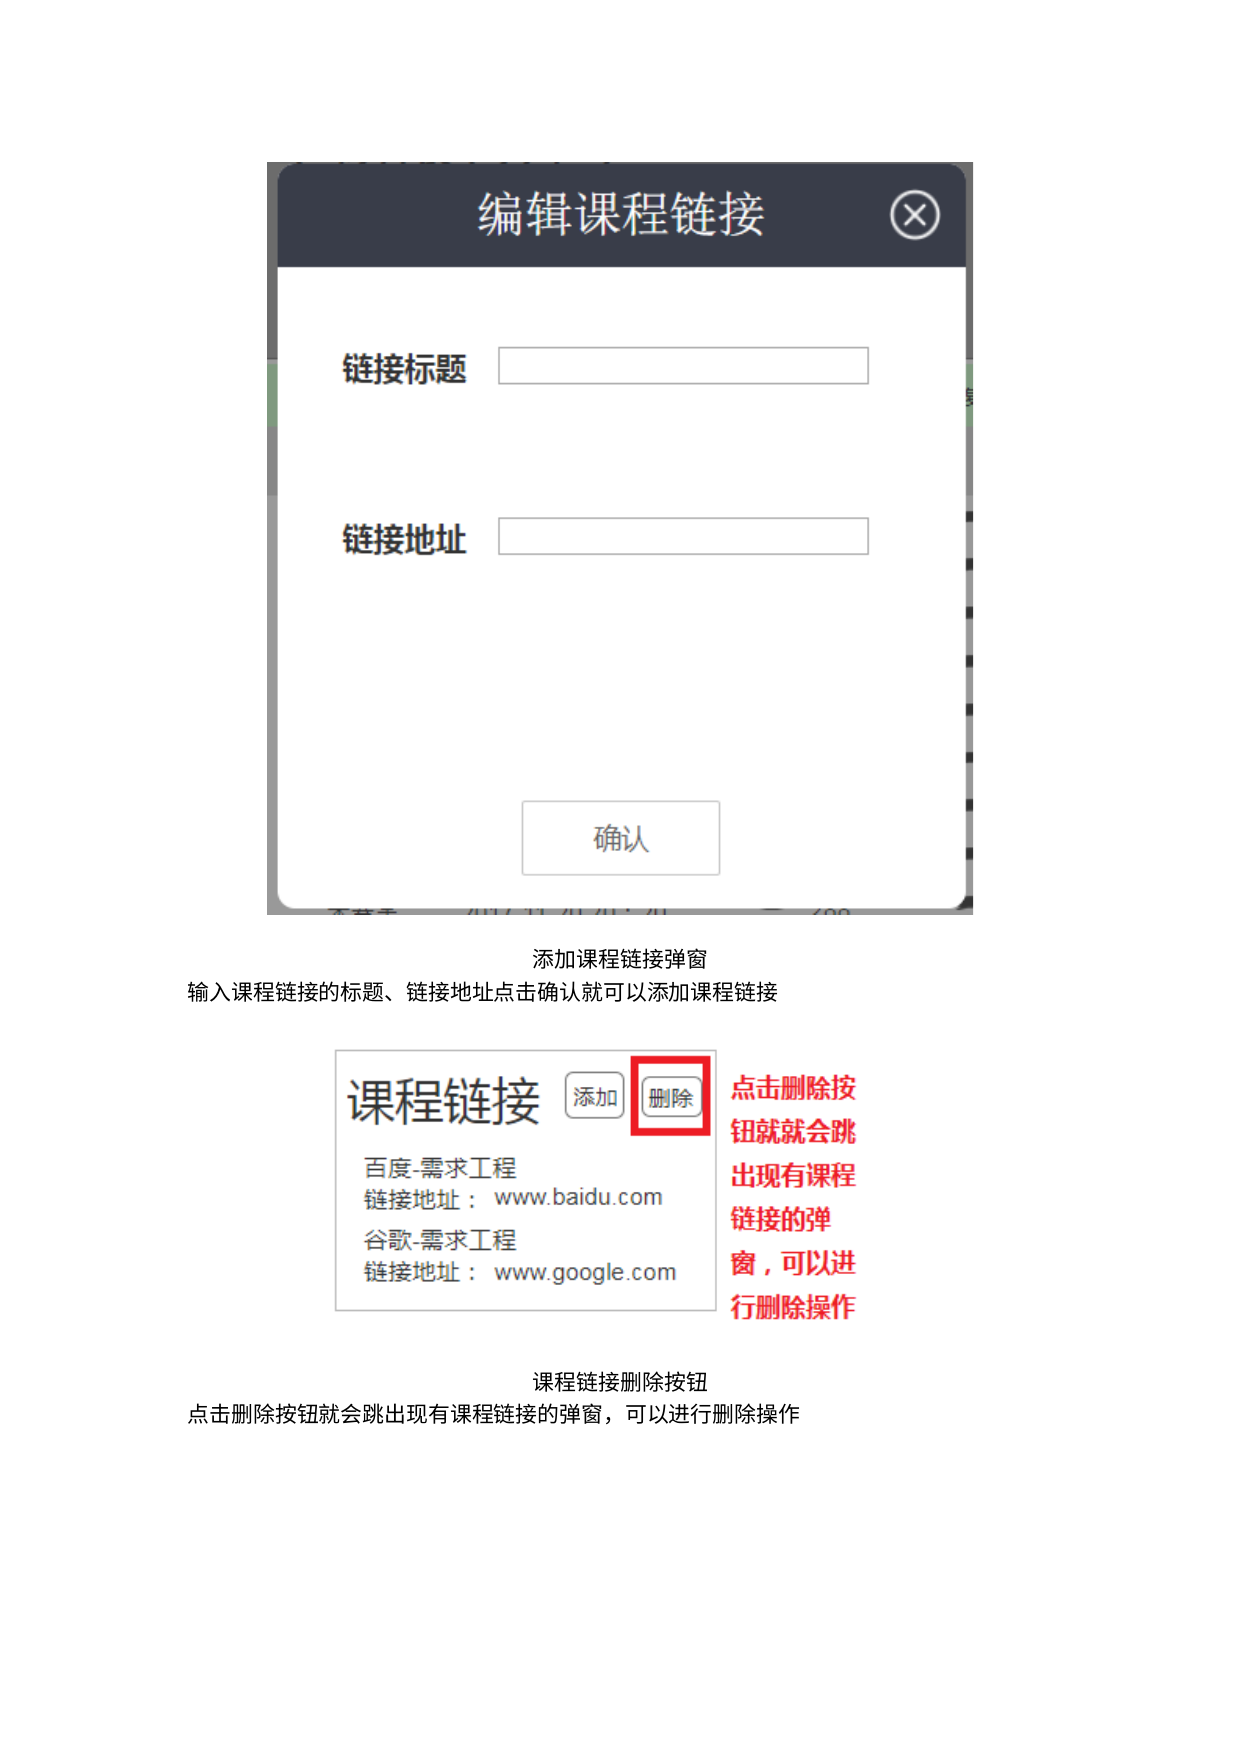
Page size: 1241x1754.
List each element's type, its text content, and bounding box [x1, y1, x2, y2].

text 点击删除按钮就会跳出现有课程链接的弹窗，可以进行删除操作 [187, 1397, 1053, 1429]
text 课程链接删除按钮 [187, 1364, 1053, 1397]
text 输入课程链接的标题、链接地址点击确认就可以添加课程链接 [187, 974, 1053, 1007]
picture [318, 1039, 922, 1357]
picture [267, 162, 974, 915]
text 添加课程链接弹窗 [187, 942, 1053, 974]
